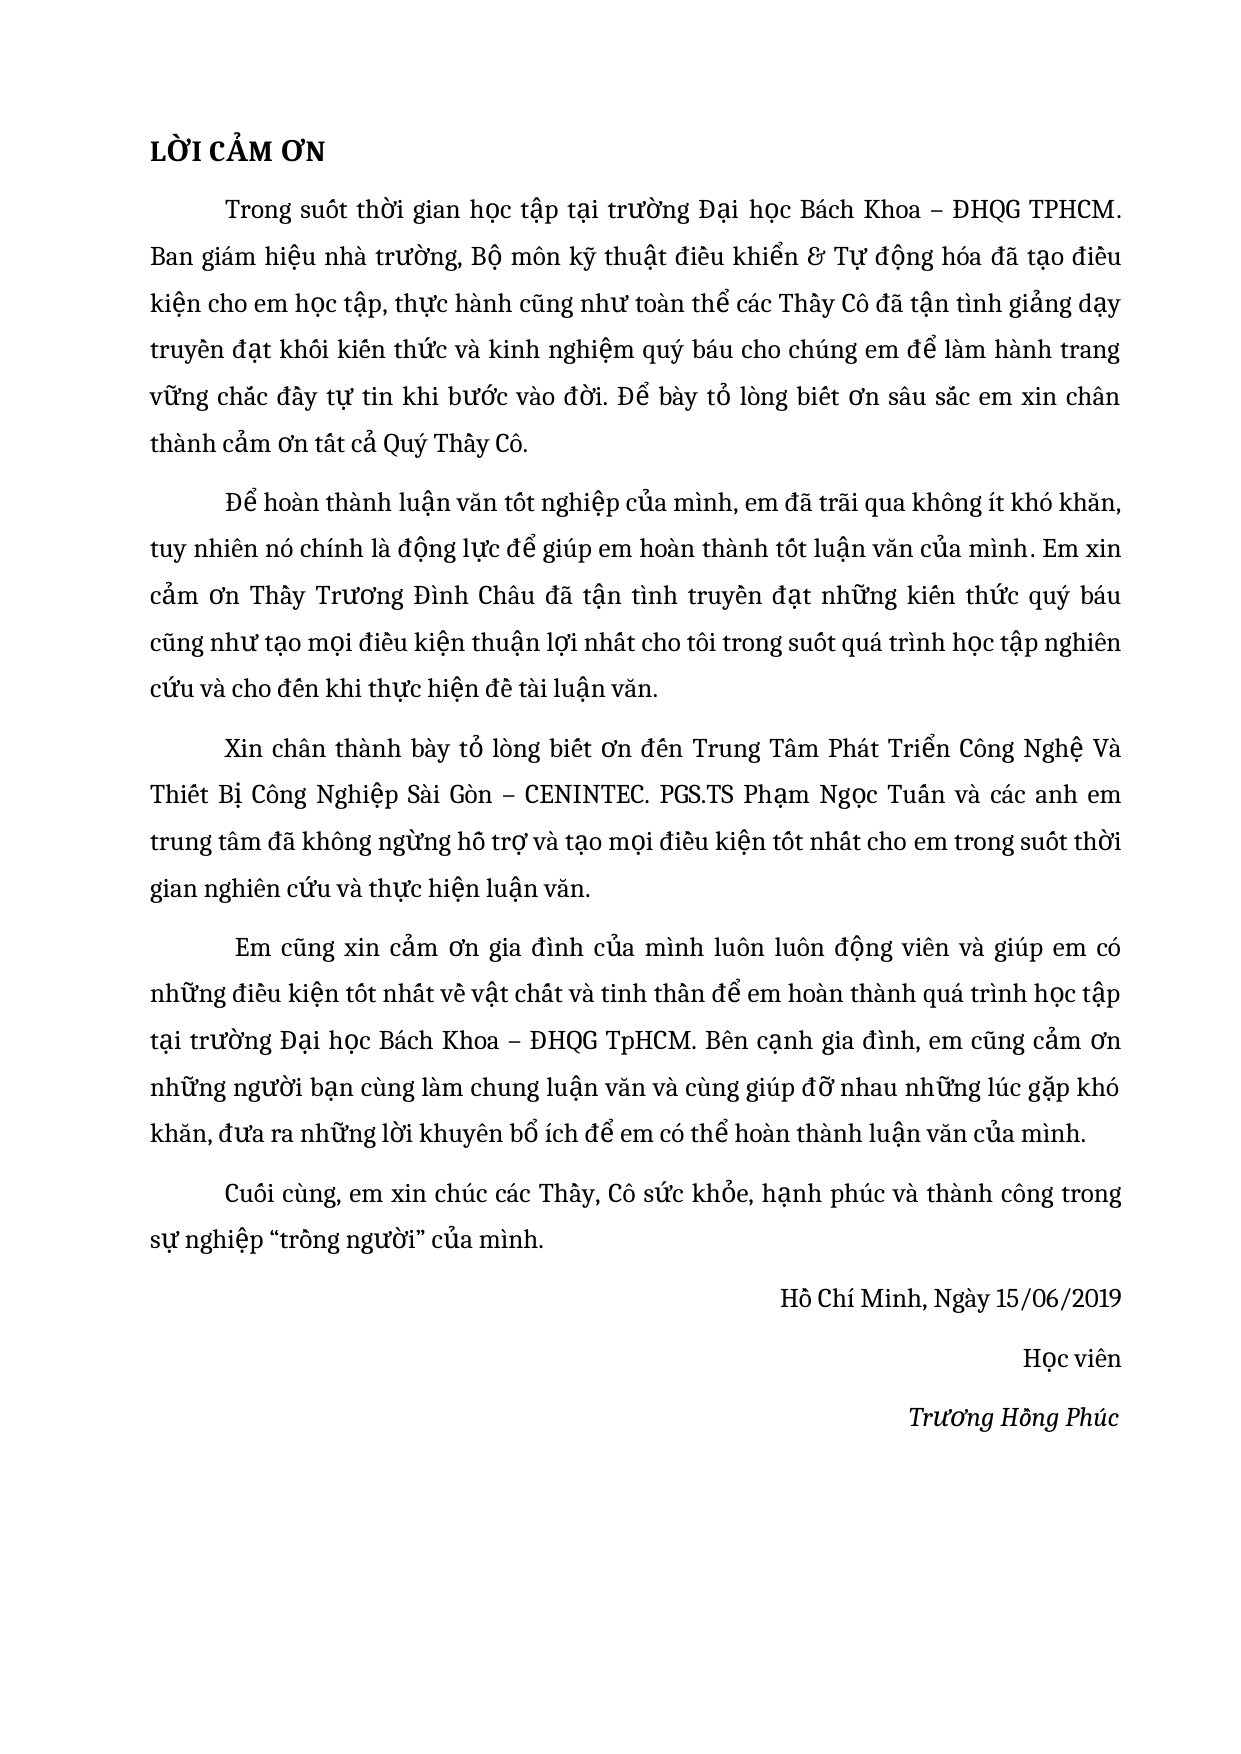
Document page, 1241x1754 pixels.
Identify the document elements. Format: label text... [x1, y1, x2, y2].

text LỜI CẢM ƠN [150, 135, 1122, 168]
text Học viên [150, 1343, 1122, 1374]
text Xin chân thành bày tỏ lòng biết ơn đến Trung Tâm Phát Triển Công Nghệ Và Thiết Bị Công Nghiệp Sài Gòn – CENINTEC. PGS.TS Phạm Ngọc Tuấn và các anh em trung tâm đã không ngừng hỗ trợ và tạo mọi điều kiện tốt nhất cho em trong suốt thời gian nghiên cứu và thực hiện luận văn. [150, 733, 1122, 904]
text Cuối cùng, em xin chúc các Thầy, Cô sức khỏe, hạnh phúc và thành công trong sự nghiệp “trồng người” của mình. [150, 1178, 1122, 1256]
text Hồ Chí Minh, Ngày 15/06/2019 [150, 1283, 1122, 1315]
text Trong suốt thời gian học tập tại trường Đại học Bách Khoa – ĐHQG TPHCM. Ban giám hiệu nhà trường, Bộ môn kỹ thuật điều khiển & Tự động hóa đã tạo điều kiện cho em học tập, thực hành cũng như toàn thể các Thầy Cô đã tận tình giảng dạy truyền đạt khối kiến thức và kinh nghiệm quý báu cho chúng em để làm hành trang vững chắc đầy tự tin khi bước vào đời. Để bày tỏ lòng biết ơn sâu sắc em xin chân thành cảm ơn tất cả Quý Thầy Cô. [150, 194, 1122, 459]
text Em cũng xin cảm ơn gia đình của mình luôn luôn động viên và giúp em có những điều kiện tốt nhất về vật chất và tinh thần để em hoàn thành quá trình học tập tại trường Đại học Bách Khoa – ĐHQG TpHCM. Bên cạnh gia đình, em cũng cảm ơn những người bạn cùng làm chung luận văn và cùng giúp đỡ nhau những lúc gặp khó khăn, đưa ra những lời khuyên bổ ích để em có thể hoàn thành luận văn của mình. [150, 932, 1122, 1150]
text Để hoàn thành luận văn tốt nghiệp của mình, em đã trãi qua không ít khó khăn, tuy nhiên nó chính là động lực để giúp em hoàn thành tốt luận văn của mình. Em xin cảm ơn Thầy Trương Đình Châu đã tận tình truyền đạt những kiến thức quý báu cũng như tạo mọi điều kiện thuận lợi nhất cho tôi trong suốt quá trình học tập nghiên cứu và cho đến khi thực hiện đề tài luận văn. [150, 487, 1122, 705]
text Trương Hồng Phúc [150, 1402, 1122, 1433]
